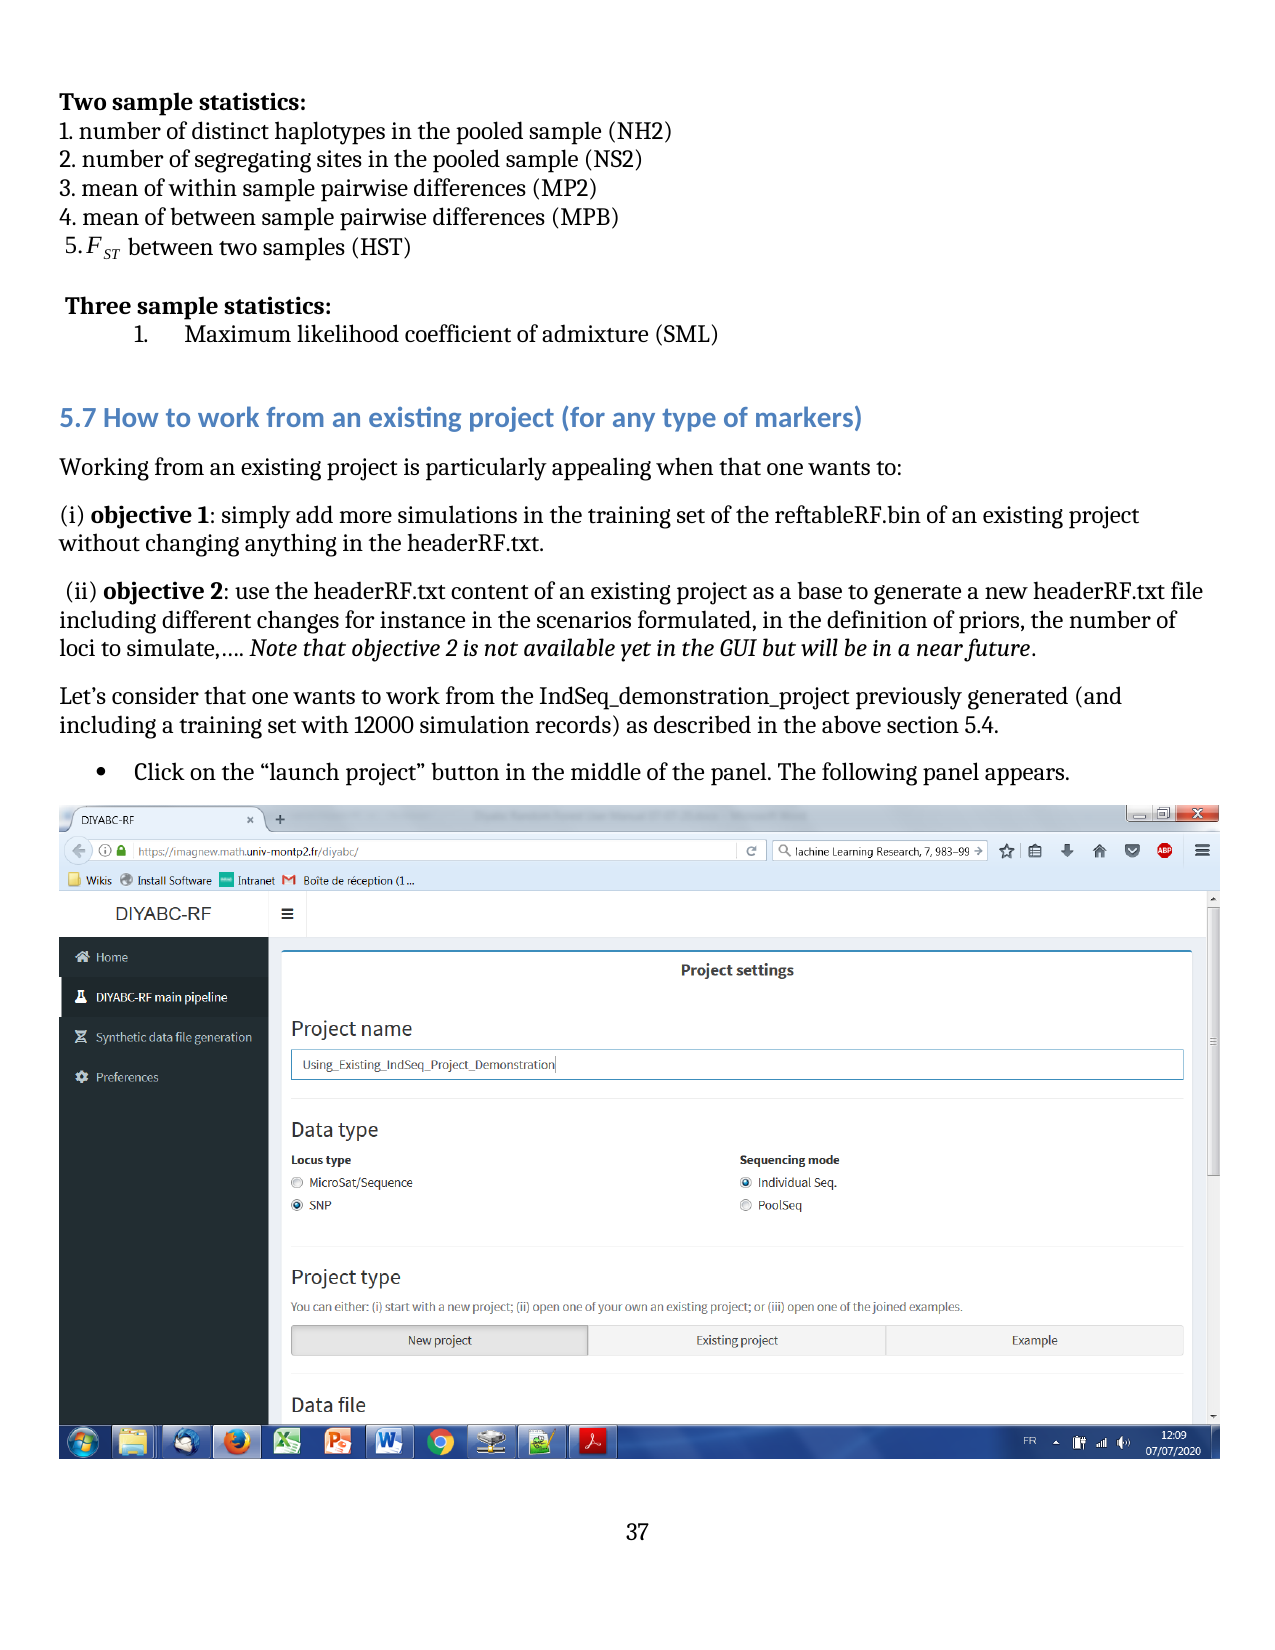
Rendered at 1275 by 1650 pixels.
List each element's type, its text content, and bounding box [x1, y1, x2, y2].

text 3. mean of within sample pairwise differences (MP2) [59, 174, 1216, 203]
text (ii) objective 2: use the headerRF.txt content of an existing project as a base to generate a new headerRF.txt file including different changes for instance in the scenarios formulated, in the definition of priors, the number of loci to simulate,…. Note that objective 2 is not available yet in the GUI but will be in a near future. [59, 577, 1216, 663]
list Maximum likelihood coefficient of admixture (SML) [134, 320, 1216, 349]
text 1. number of distinct haplotypes in the pooled sample (NH2) [59, 117, 1216, 145]
text Two sample statistics: [59, 88, 1216, 117]
list Click on the “launch project” button in the middle of the panel. The following panel appears. [97, 758, 1216, 787]
text 5.7 How to work from an existing project (for any type of markers) [59, 399, 1216, 434]
text Three sample statistics: [65, 292, 1216, 320]
text 4. mean of between sample pairwise differences (MPB) [59, 203, 1216, 232]
text 2. number of segregating sites in the pooled sample (NS2) [59, 145, 1216, 174]
text Let’s consider that one wants to work from the IndSeq_demonstration_project previously generated (and including a training set with 12000 simulation records) as described in the above section 5.4. [59, 682, 1216, 739]
picture [59, 805, 1220, 1459]
text Working from an existing project is particularly appealing when that one wants to: [59, 453, 1216, 482]
text between two samples (HST) [59, 232, 1216, 263]
text (i) objective 1: simply add more simulations in the training set of the reftableRF.bin of an existing project without changing anything in the headerRF.txt. [59, 501, 1216, 558]
